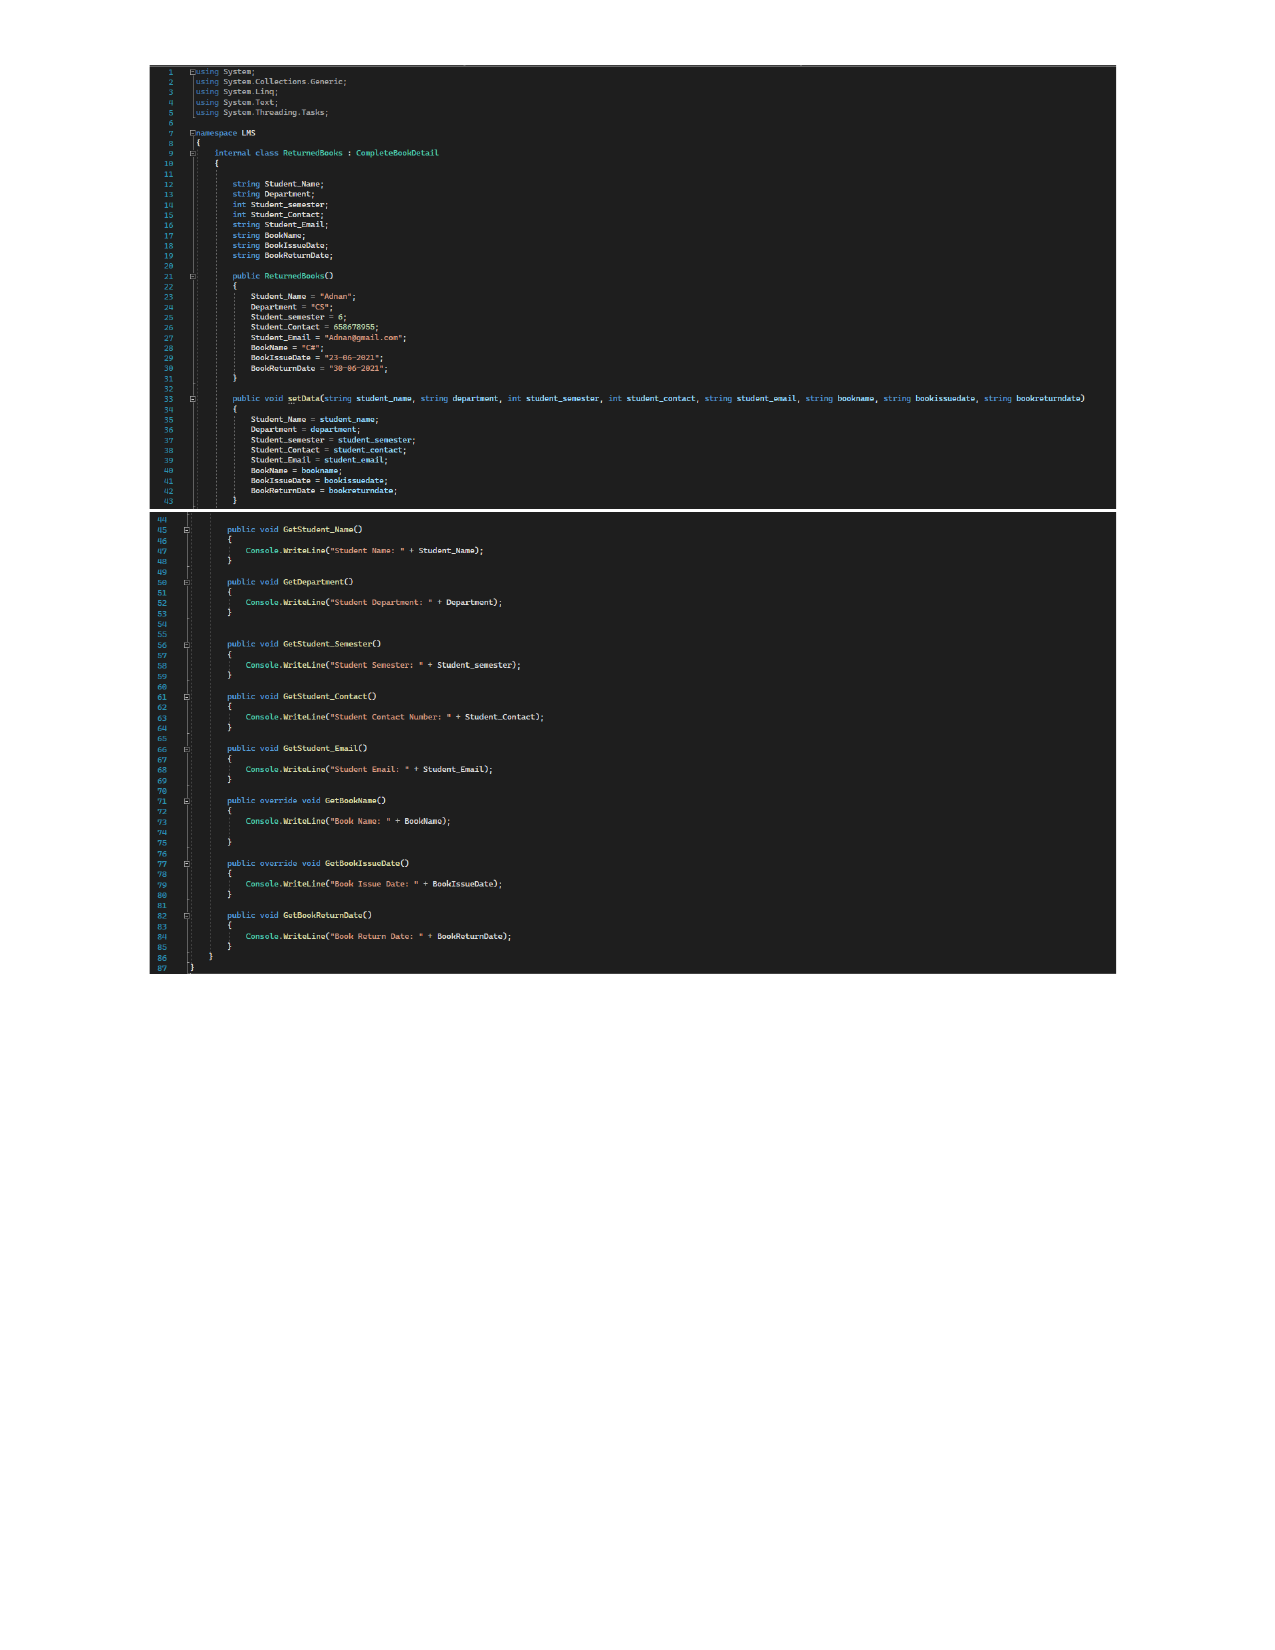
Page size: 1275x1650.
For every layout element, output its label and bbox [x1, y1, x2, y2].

picture [149, 65, 1117, 509]
picture [149, 512, 1117, 974]
